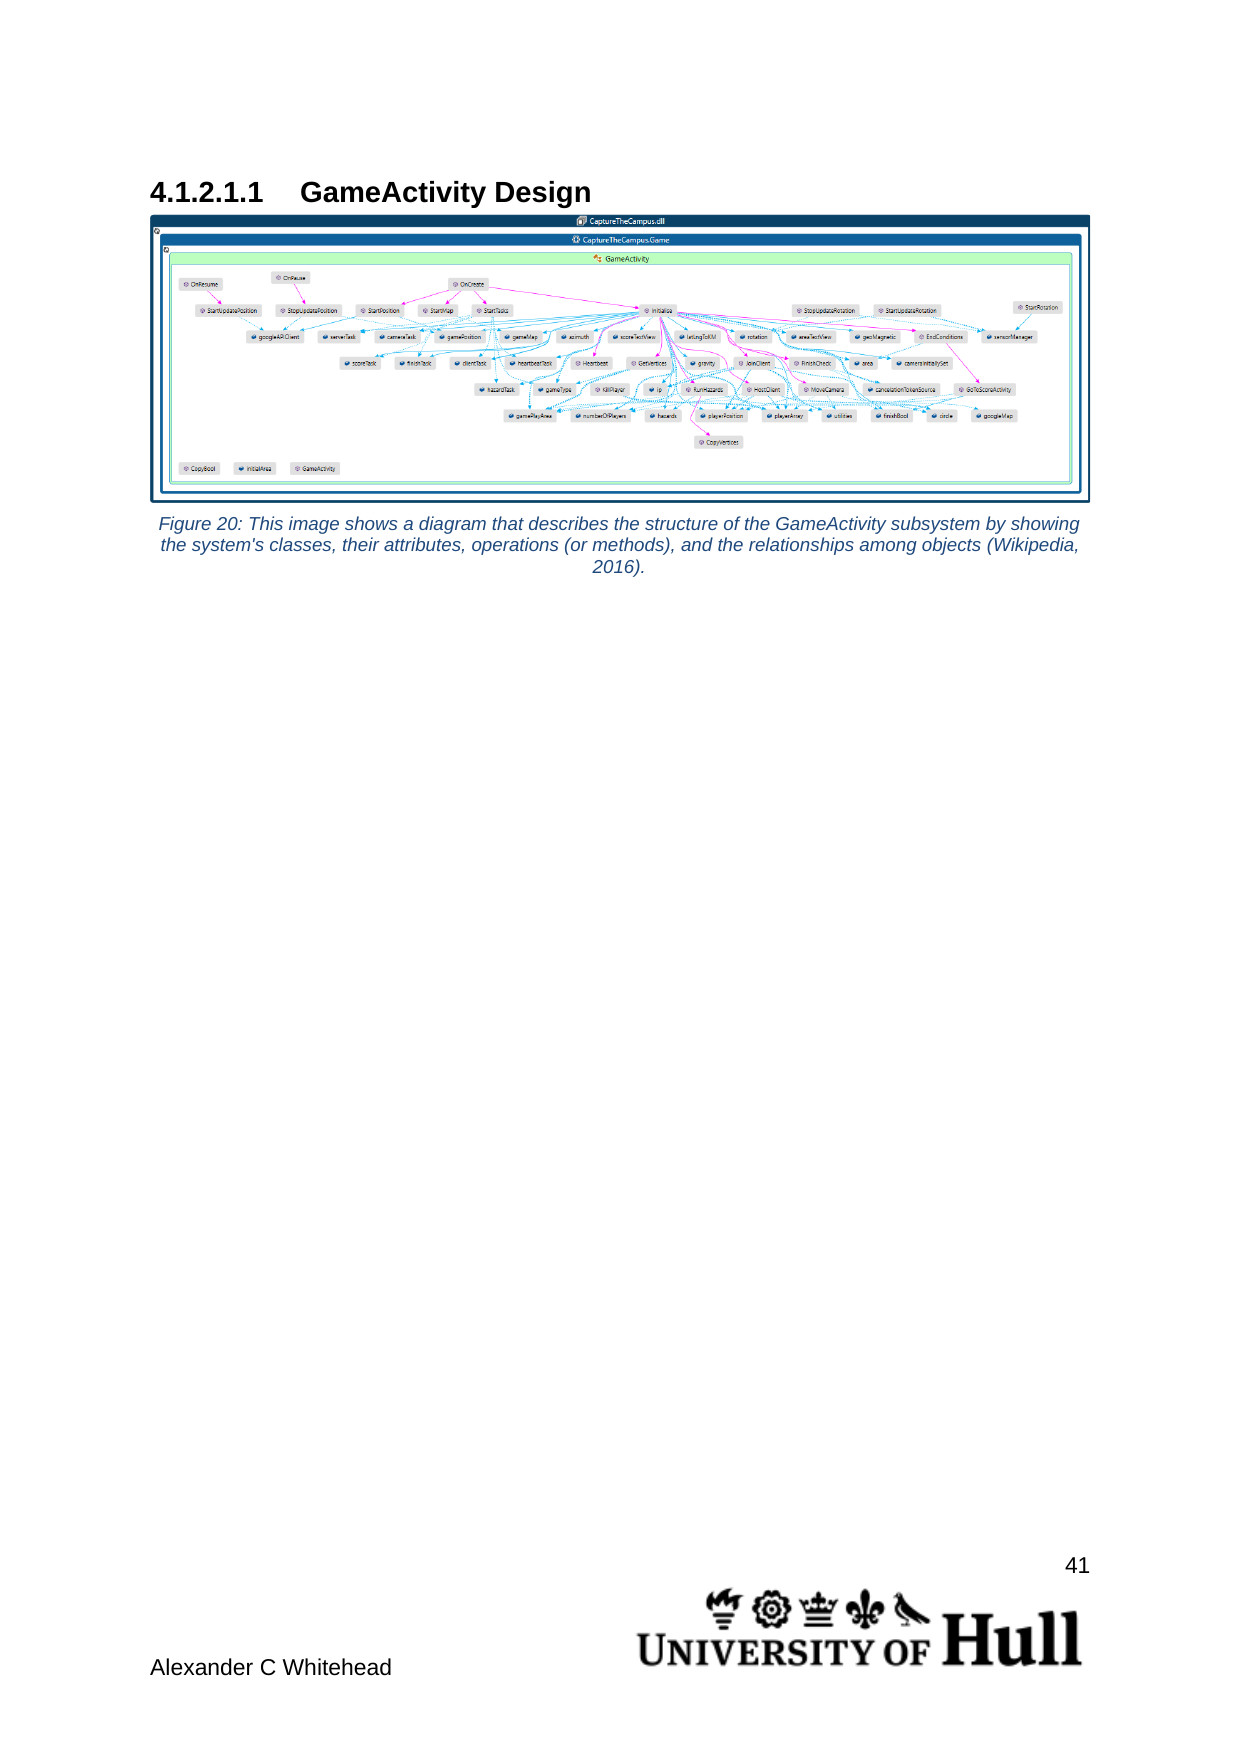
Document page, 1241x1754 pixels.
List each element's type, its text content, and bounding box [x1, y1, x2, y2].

picture [630, 1578, 1091, 1676]
picture [150, 214, 1091, 503]
subtitle GameActivity Design [150, 175, 1090, 208]
